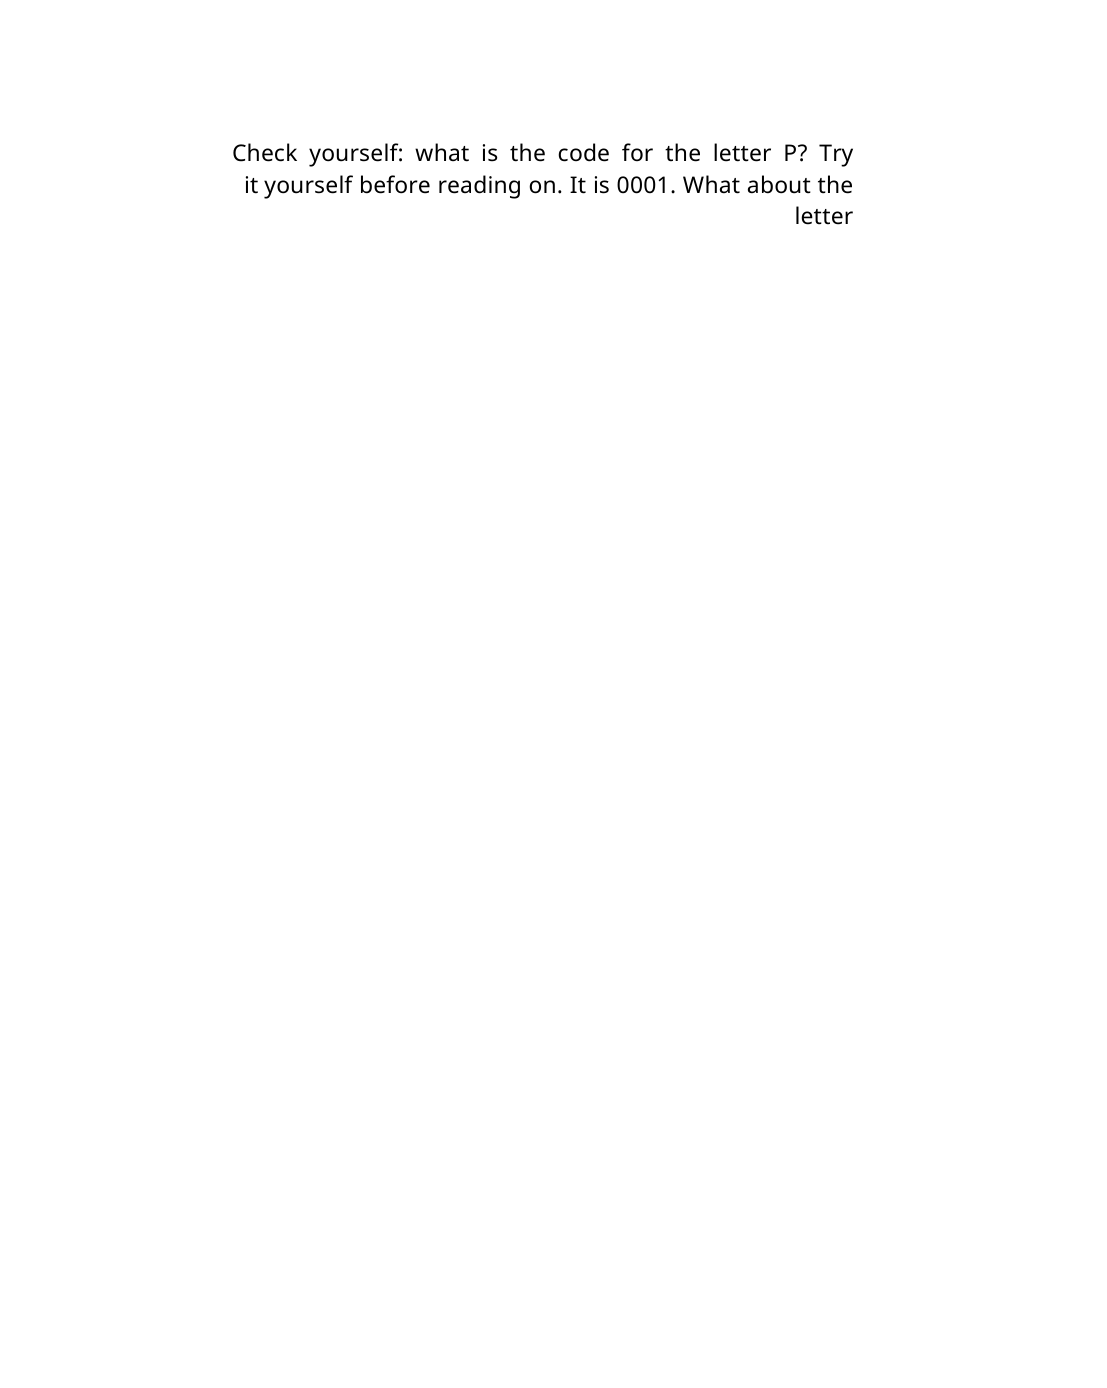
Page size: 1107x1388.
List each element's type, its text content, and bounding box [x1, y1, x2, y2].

text Check yourself: what is the code for the letter P? Try it yourself before reading on. It is 0001. What about the letter [230, 137, 853, 231]
